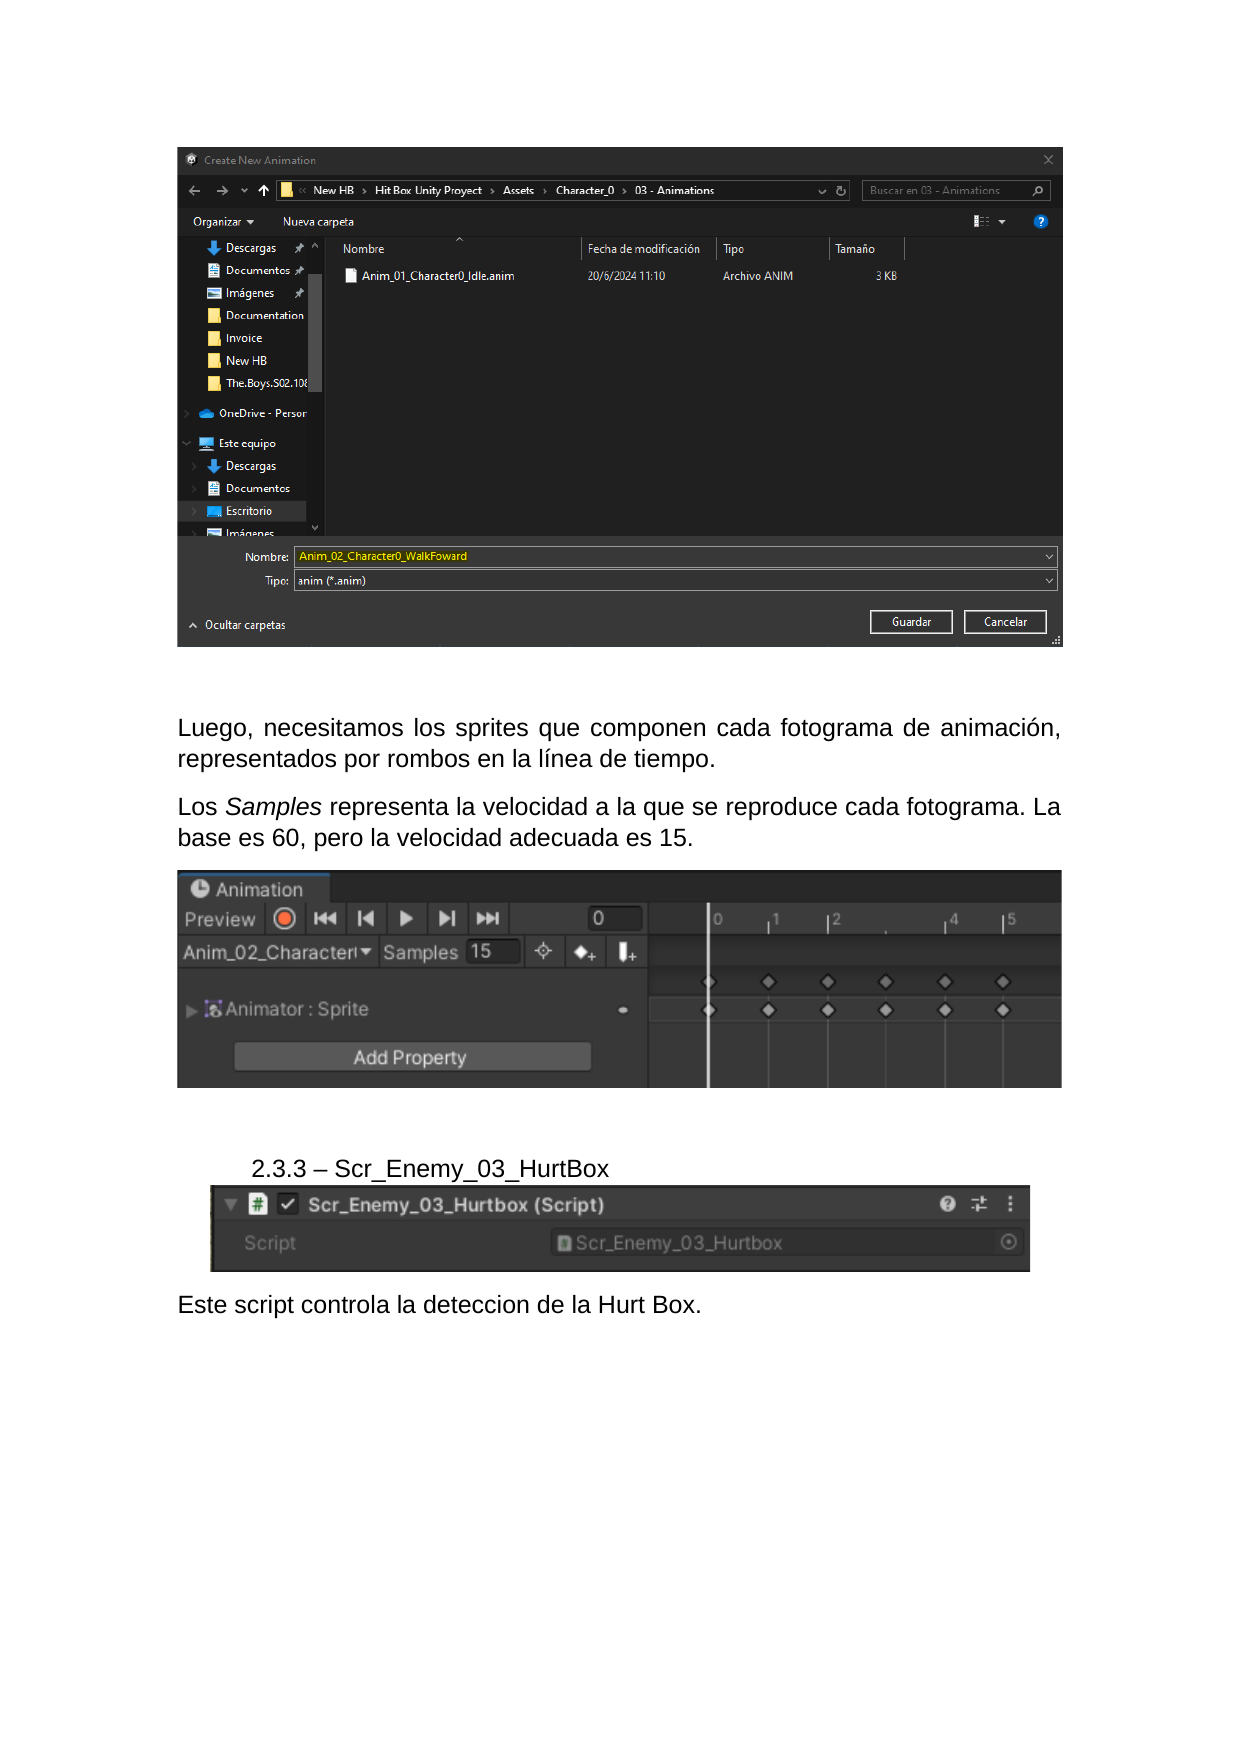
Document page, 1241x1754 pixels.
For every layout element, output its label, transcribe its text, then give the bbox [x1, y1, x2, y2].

picture [210, 1185, 1031, 1272]
text Los Samples representa la velocidad a la que se reproduce cada fotograma. La base es 60, pero la velocidad adecuada es 15. [177, 792, 1063, 851]
text Luego, necesitamos los sprites que componen cada fotograma de animación, representados por rombos en la línea de tiempo. [177, 713, 1063, 773]
text Este script controla la deteccion de la Hurt Box. [177, 1290, 1063, 1319]
picture [177, 147, 1063, 647]
subtitle 2.3.3 – Scr_Enemy_03_HurtBox [177, 1154, 1063, 1183]
picture [177, 870, 1062, 1088]
